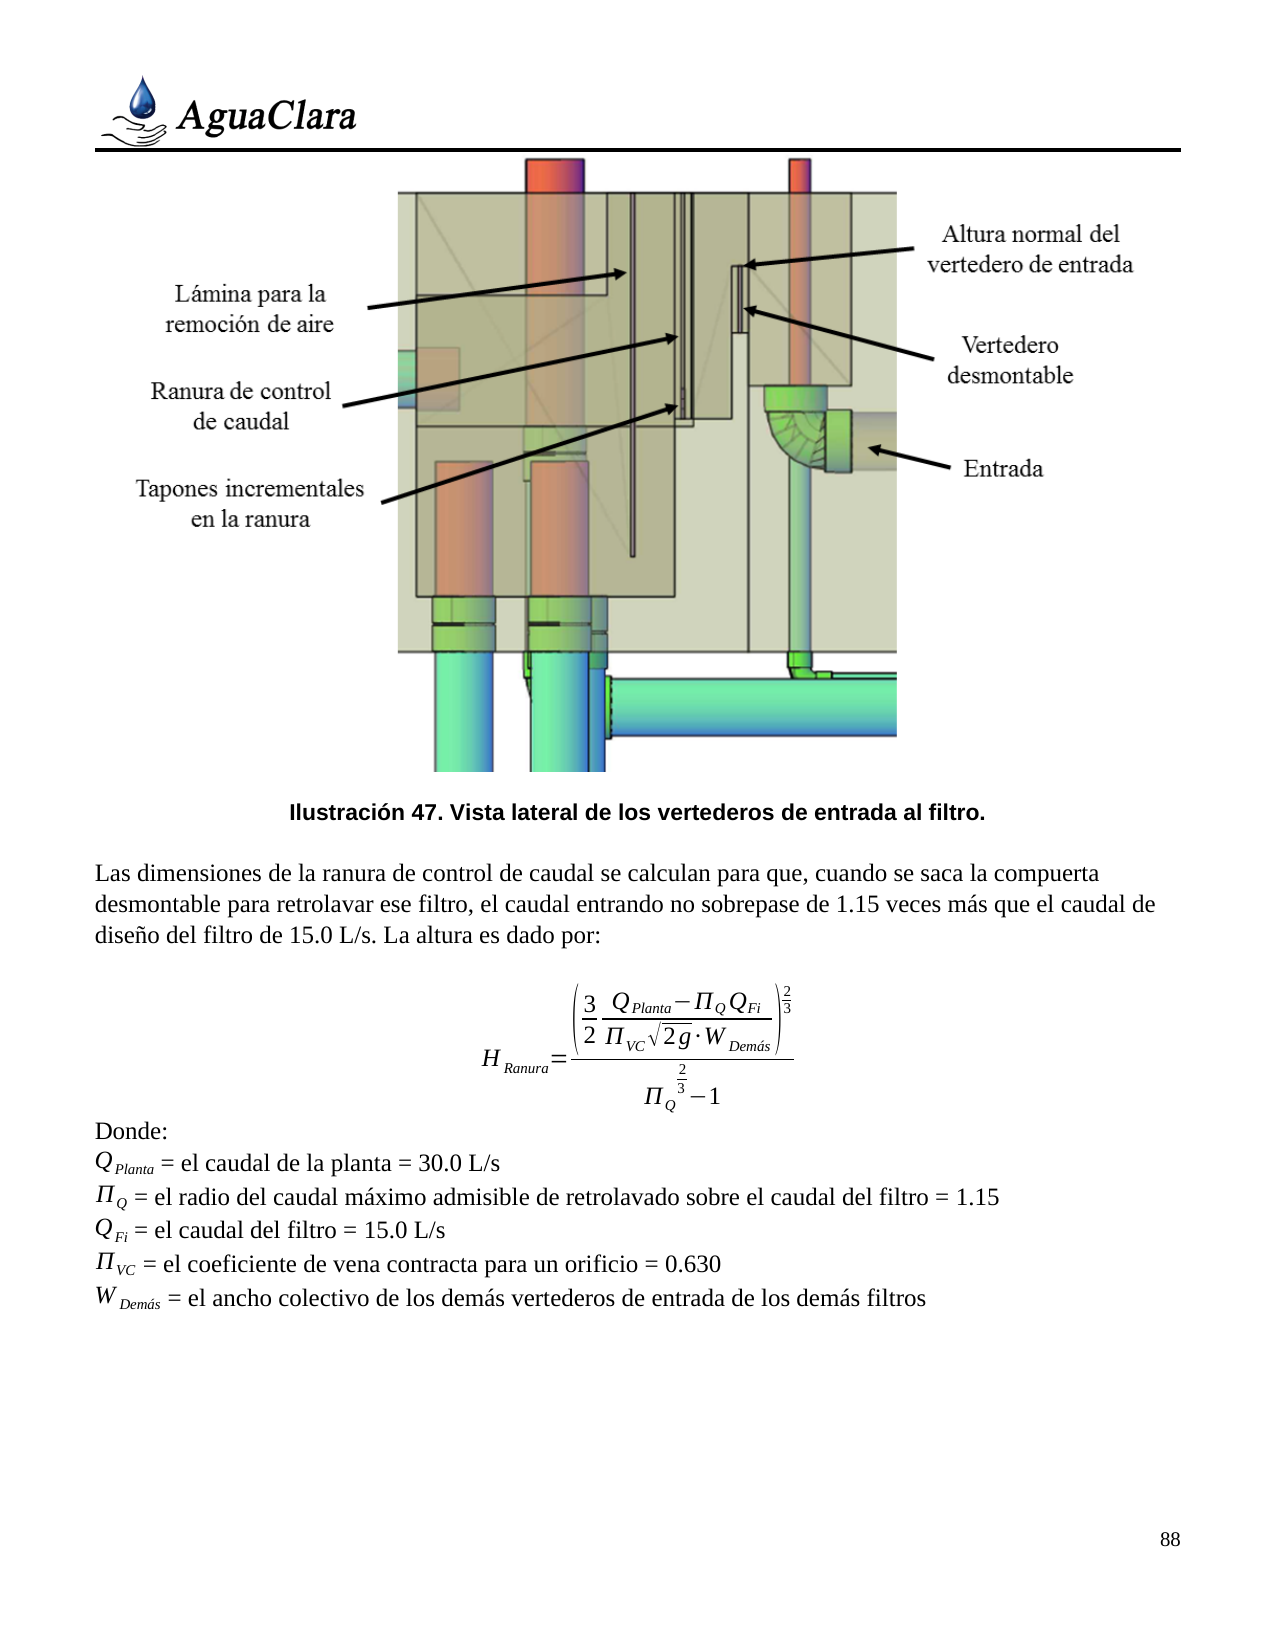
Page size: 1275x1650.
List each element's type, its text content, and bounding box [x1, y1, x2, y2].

list = el caudal del filtro = 15.0 L/s [94, 1214, 1181, 1245]
picture [129, 152, 1146, 772]
list Donde: [94, 1116, 1181, 1144]
list = el coeficiente de vena contracta para un orificio = 0.630 [94, 1248, 1181, 1279]
list = el caudal de la planta = 30.0 L/s [94, 1147, 1181, 1178]
text Ilustración 47. Vista lateral de los vertederos de entrada al filtro. [94, 799, 1181, 825]
list = el ancho colectivo de los demás vertederos de entrada de los demás filtros [94, 1281, 1181, 1313]
text Las dimensiones de la ranura de control de caudal se calculan para que, cuando se saca la compuerta desmontable para retrolavar ese filtro, el caudal entrando no sobrepase de 1.15 veces más que el caudal de diseño del filtro de 15.0 L/s. La altura es dado por: [94, 858, 1181, 949]
list = el radio del caudal máximo admisible de retrolavado sobre el caudal del filtro = 1.15 [94, 1180, 1181, 1212]
picture [94, 75, 373, 148]
